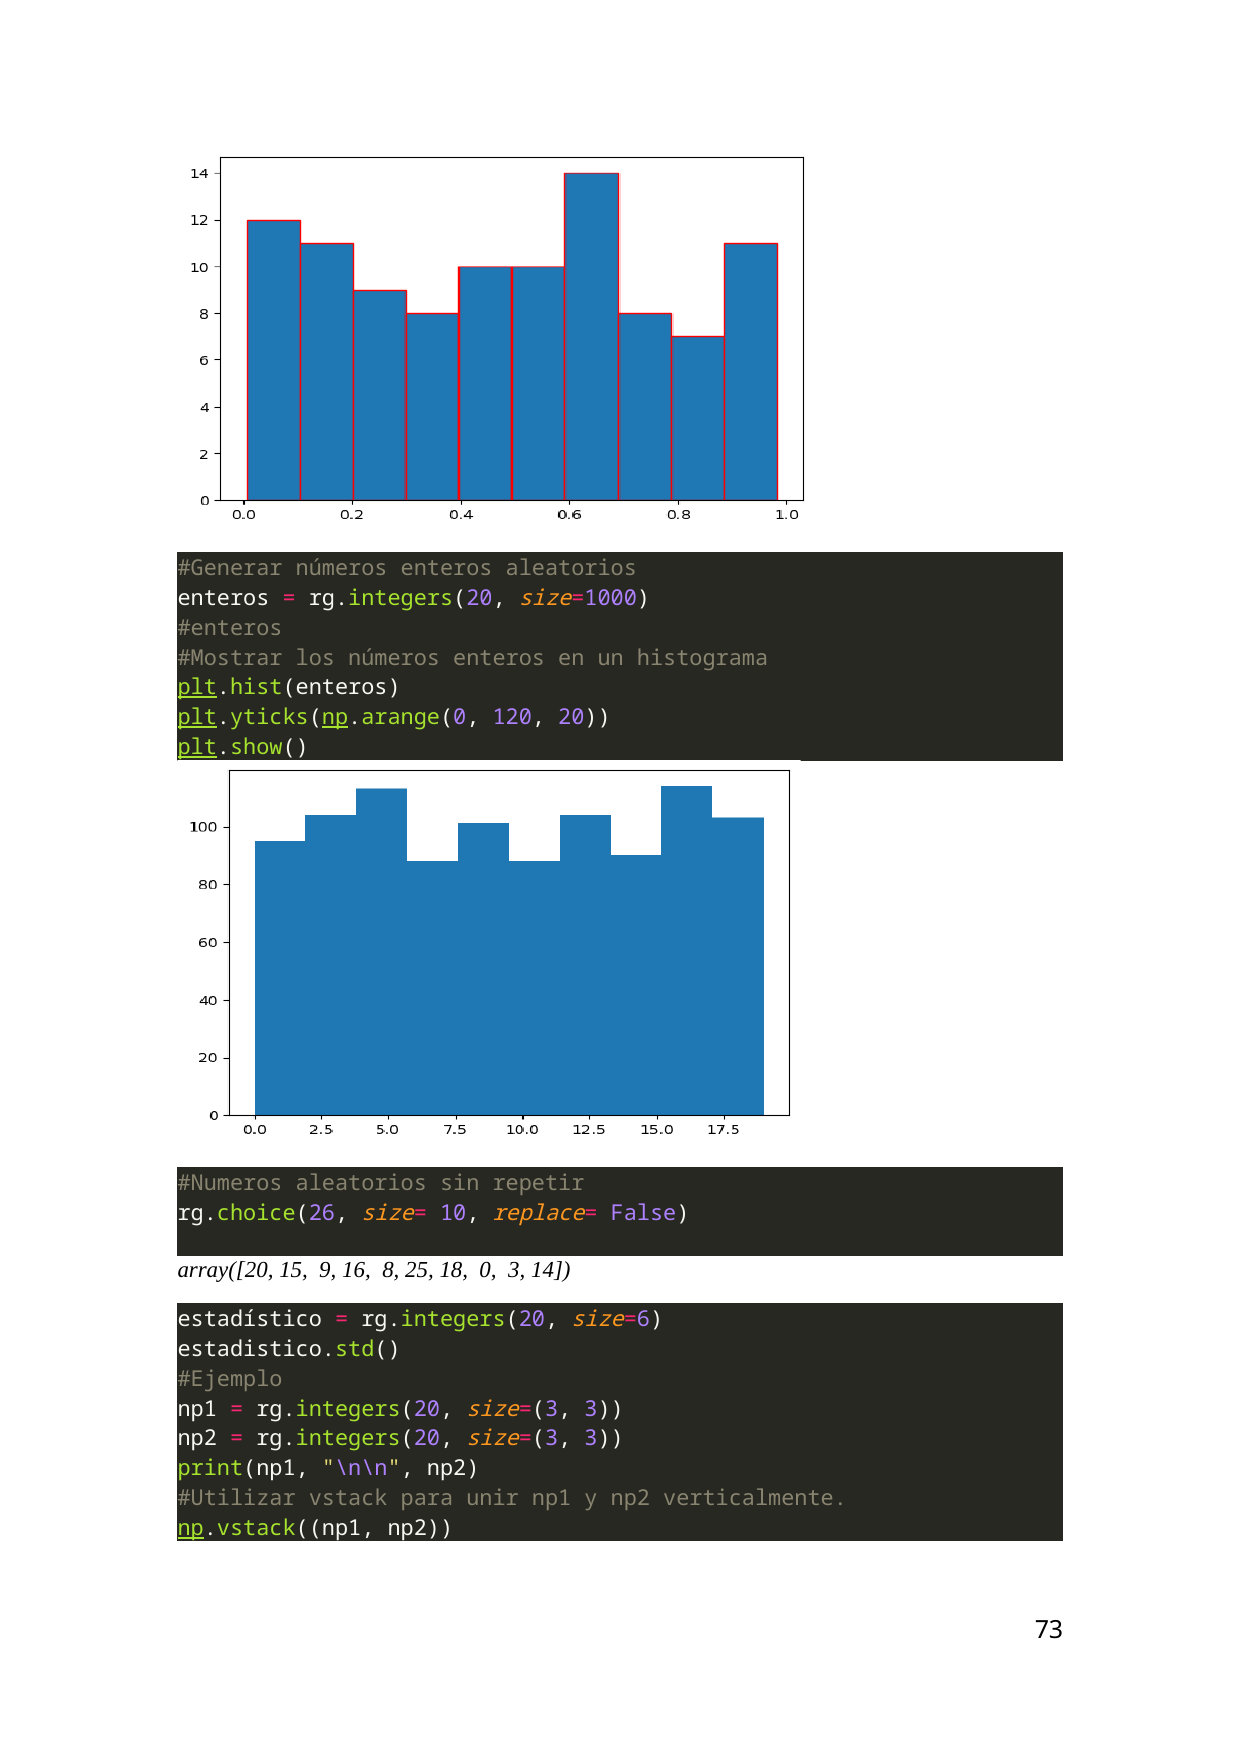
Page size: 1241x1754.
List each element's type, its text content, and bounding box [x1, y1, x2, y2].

text estadistico.std() [177, 1333, 1063, 1363]
text print(np1, "\n\n", np2) [177, 1452, 1063, 1482]
text #enteros [177, 612, 1063, 642]
text estadístico = rg.integers(20, size=6) [177, 1303, 1063, 1333]
picture [177, 147, 815, 531]
text #Utilizar vstack para unir np1 y np2 verticalmente. [177, 1482, 1063, 1512]
text plt.hist(enteros) [177, 671, 1063, 701]
text #Generar números enteros aleatorios [177, 552, 1063, 582]
text plt.yticks(np.arange(0, 120, 20)) [177, 701, 1063, 731]
text plt.show() [177, 731, 1063, 761]
text rg.choice(26, size= 10, replace= False) [177, 1197, 1063, 1226]
text array([20, 15, 9, 16, 8, 25, 18, 0, 3, 14]) [177, 1256, 1063, 1283]
text np1 = rg.integers(20, size=(3, 3)) [177, 1392, 1063, 1422]
text #Numeros aleatorios sin repetir [177, 1167, 1063, 1197]
text enteros = rg.integers(20, size=1000) [177, 582, 1063, 612]
picture [177, 760, 801, 1146]
text np2 = rg.integers(20, size=(3, 3)) [177, 1422, 1063, 1452]
text #Ejemplo [177, 1363, 1063, 1392]
text #Mostrar los números enteros en un histograma [177, 642, 1063, 671]
text np.vstack((np1, np2)) [177, 1512, 1063, 1541]
